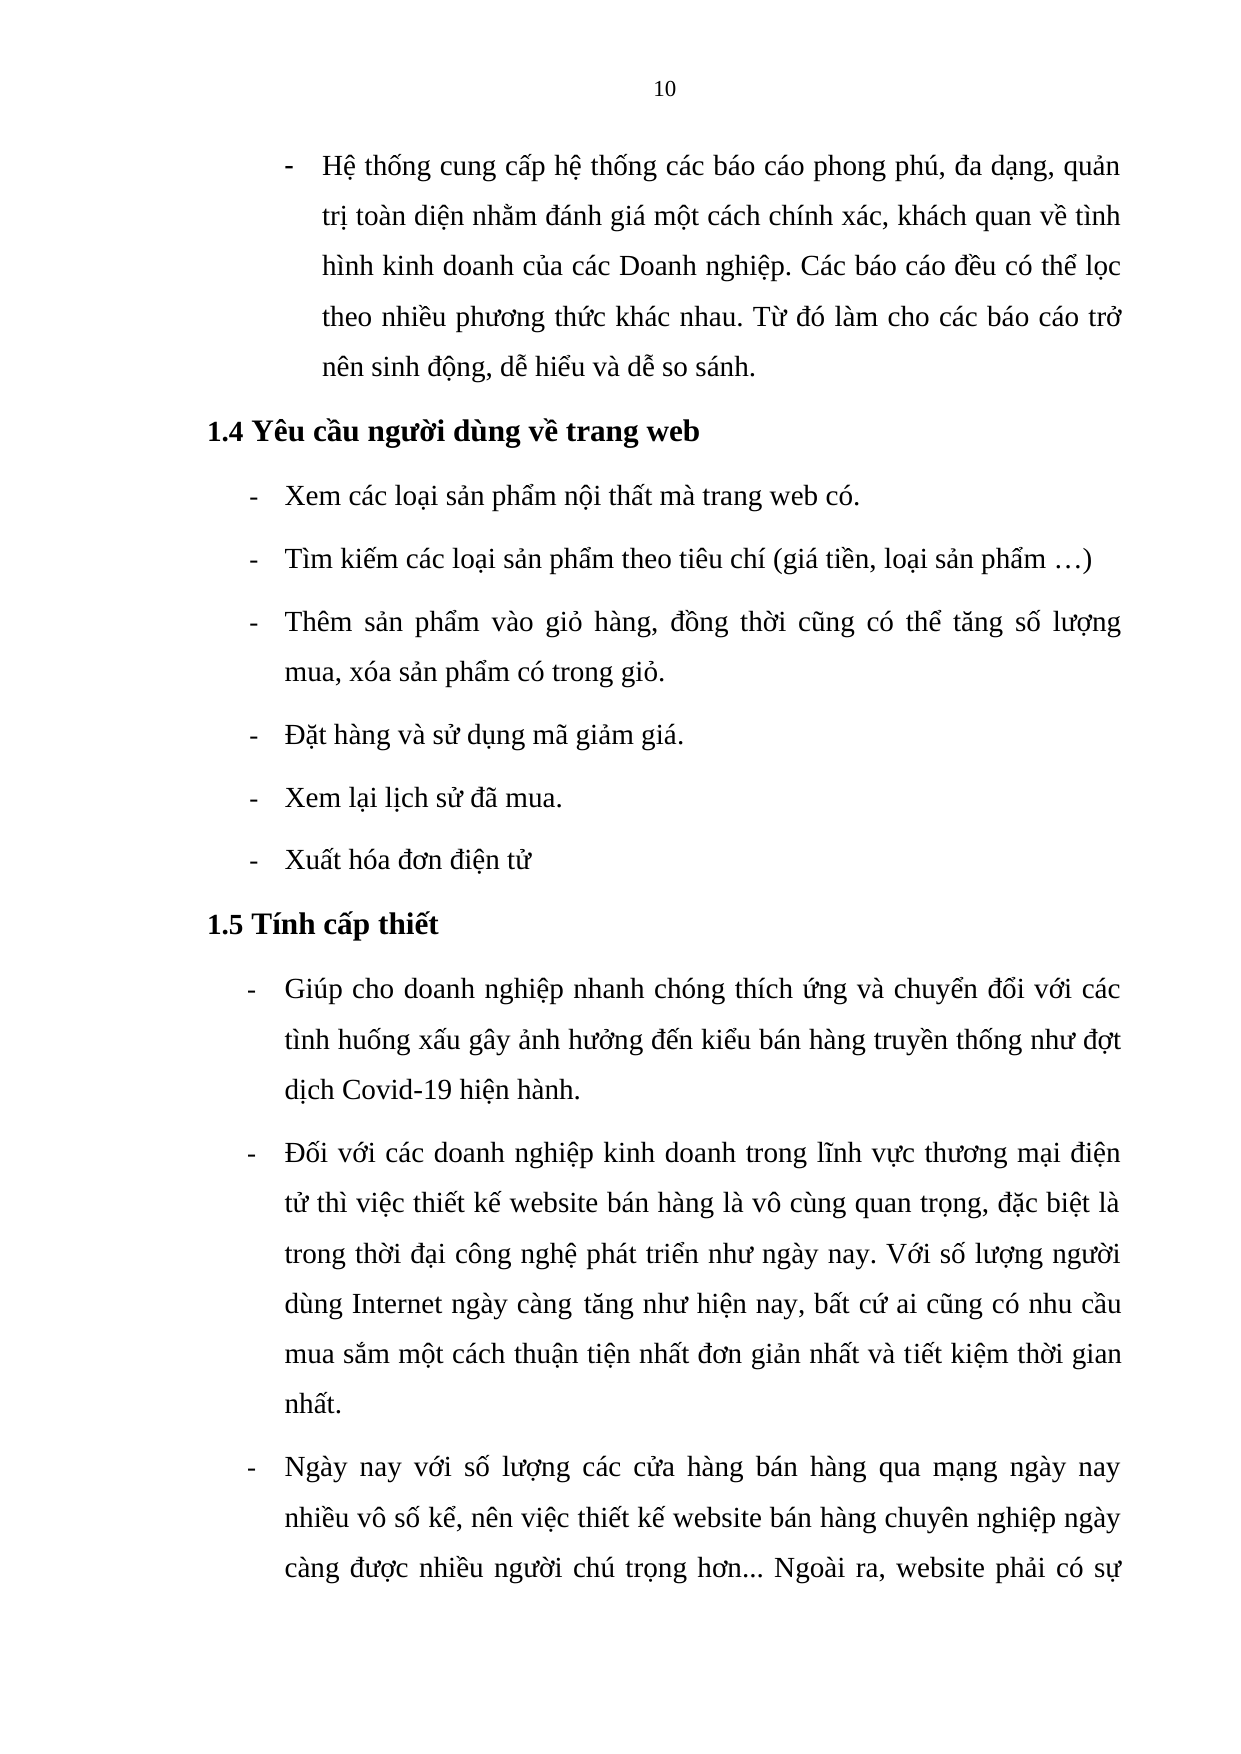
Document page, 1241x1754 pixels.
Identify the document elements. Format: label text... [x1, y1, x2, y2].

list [247, 1449, 1122, 1584]
list Xuất hóa đơn điện tử [249, 842, 1122, 876]
list Xem lại lịch sử đã mua. [249, 780, 1122, 813]
list Tìm kiếm các loại sản phẩm theo tiêu chí (giá tiền, loại sản phẩm …) [249, 541, 1122, 574]
list Đặt hàng và sử dụng mã giảm giá. [249, 717, 1122, 750]
subtitle Tính cấp thiết [207, 905, 1122, 941]
subtitle Yêu cầu người dùng về trang web [207, 412, 1122, 448]
list Hệ thống cung cấp hệ thống các báo cáo phong phú, đa dạng, quản trị toàn diện nhằm đánh giá một cách chính xác, khách quan về tình hình kinh doanh của các Doanh nghiệp. Các báo cáo đều có thể lọc theo nhiều phương thức khác nhau. Từ đó làm cho các báo cáo trở nên sinh động, dễ hiểu và dễ so sánh. [284, 148, 1122, 382]
list Thêm sản phẩm vào giỏ hàng, đồng thời cũng có thể tăng số lượng mua, xóa sản phẩm có trong giỏ. [249, 604, 1122, 688]
list Xem các loại sản phẩm nội thất mà trang web có. [249, 478, 1122, 512]
list Giúp cho doanh nghiệp nhanh chóng thích ứng và chuyển đổi với các tình huống xấu gây ảnh hưởng đến kiểu bán hàng truyền thống như đợt dịch Covid-19 hiện hành. [247, 972, 1122, 1106]
list Đối với các doanh nghiệp kinh doanh trong lĩnh vực thương mại điện tử thì việc thiết kế website bán hàng là vô cùng quan trọng, đặc biệt là trong thời đại công nghệ phát triển như ngày nay. Với số lượng người dùng Internet ngày càng tăng như hiện nay, bất cứ ai cũng có nhu cầu mua sắm một cách thuận tiện nhất đơn giản nhất và tiết kiệm thời gian nhất. [247, 1135, 1122, 1420]
